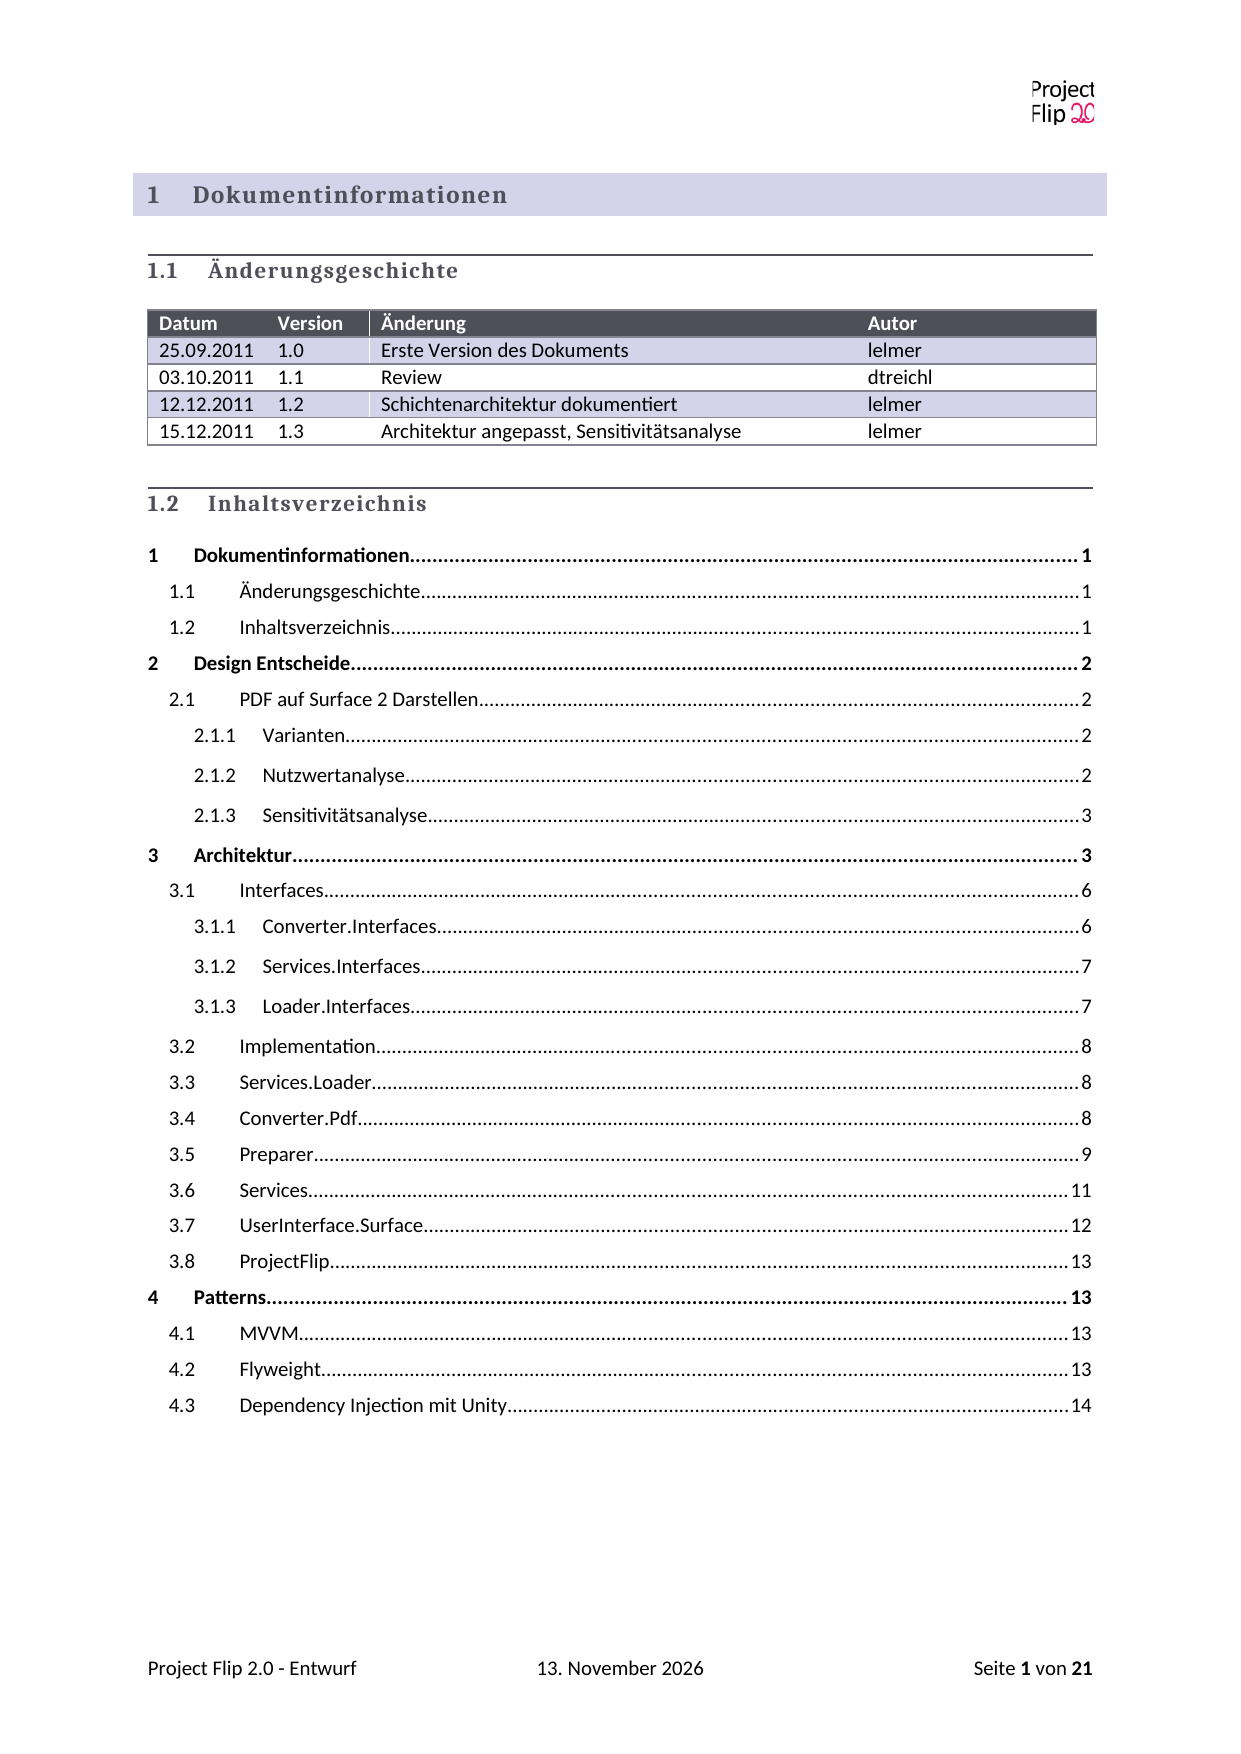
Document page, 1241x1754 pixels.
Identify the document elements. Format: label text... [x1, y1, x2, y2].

table_cell 1.0 [266, 338, 369, 363]
picture [1081, 79, 1097, 124]
table_cell Erste Version des Dokuments [370, 338, 856, 363]
table_header Version [266, 311, 369, 336]
table_cell lelmer [856, 418, 1096, 444]
subtitle Änderungsgeschichte [148, 256, 1093, 284]
table_cell lelmer [856, 338, 1096, 363]
subtitle Dokumentinformationen [139, 179, 1101, 210]
table_cell 1.1 [266, 365, 369, 390]
table_cell 1.3 [266, 418, 369, 444]
table_cell 12.12.2011 [148, 392, 266, 417]
table_header Datum [148, 311, 266, 336]
table_cell lelmer [856, 392, 1096, 417]
table_cell Schichtenarchitektur dokumentiert [370, 392, 856, 417]
table_cell Architektur angepasst, Sensitivitätsanalyse [370, 418, 856, 444]
table_cell Review [370, 365, 856, 390]
table_cell dtreichl [856, 365, 1096, 390]
table_cell 25.09.2011 [148, 338, 266, 363]
table_header Autor [856, 311, 1096, 336]
table_header Änderung [370, 311, 856, 336]
table_cell 1.2 [266, 392, 369, 417]
table_cell 03.10.2011 [148, 365, 266, 390]
table_cell 15.12.2011 [148, 418, 266, 444]
